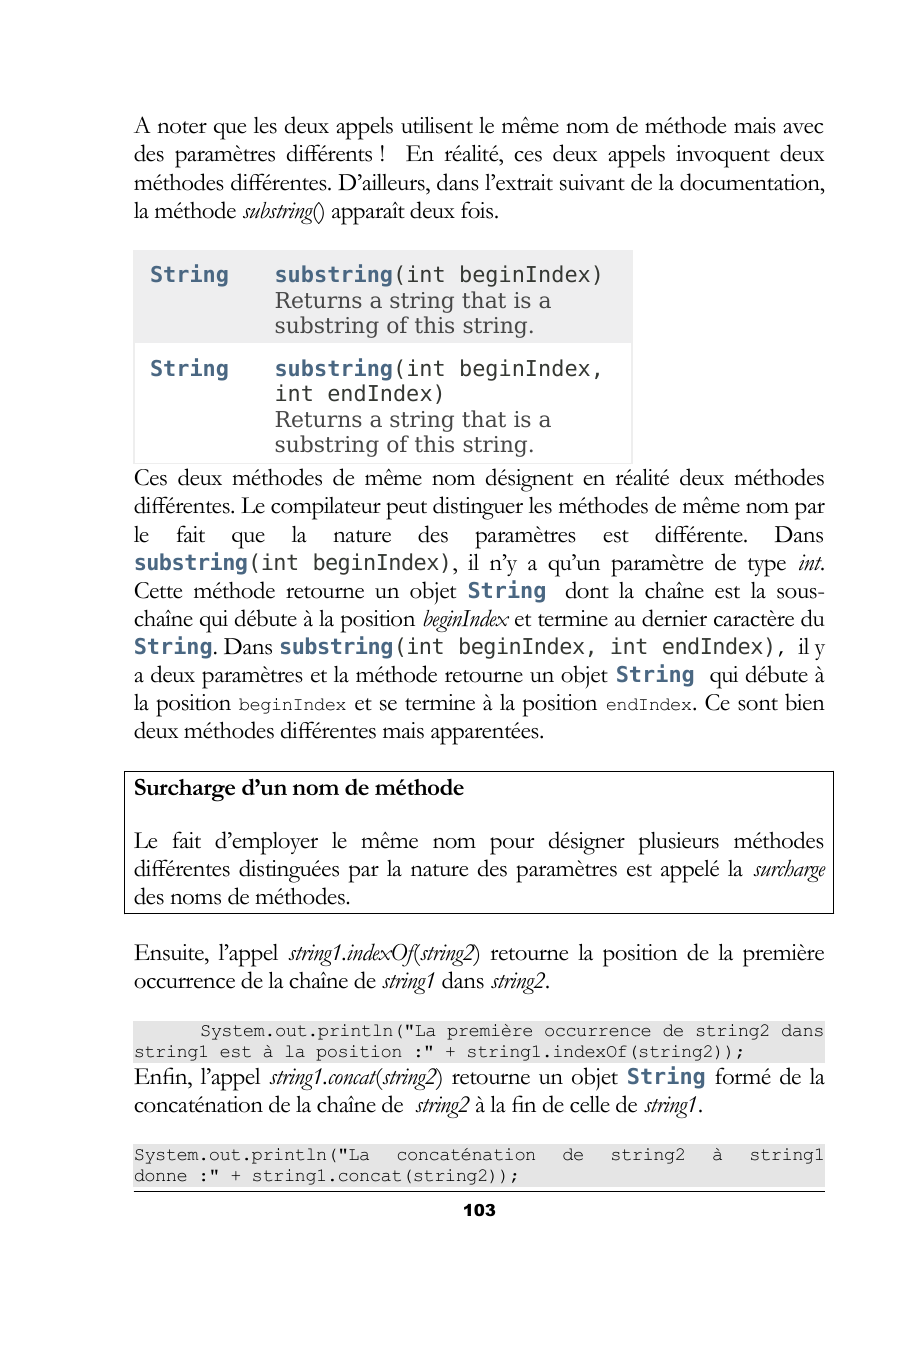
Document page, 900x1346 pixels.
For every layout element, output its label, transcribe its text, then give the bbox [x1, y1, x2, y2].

text Ces deux méthodes de même nom désignent en réalité deux méthodes différentes. Le compilateur peut distinguer les méthodes de même nom par le fait que la nature des paramètres est différente. Dans substring(int beginIndex), il n’y a qu’un paramètre de type int. Cette méthode retourne un objet String dont la chaîne est la sous-chaîne qui débute à la position beginIndex et termine au dernier caractère du String. Dans substring(int beginIndex, int endIndex), il y a deux paramètres et la méthode retourne un objet String qui débute à la position beginIndex et se termine à la position endIndex. Ce sont bien deux méthodes différentes mais apparentées. [133, 464, 825, 746]
text Enfin, l’appel string1.concat(string2) retourne un objet String formé de la concaténation de la chaîne de string2 à la fin de celle de string1. [133, 1063, 825, 1119]
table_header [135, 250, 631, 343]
text A noter que les deux appels utilisent le même nom de méthode mais avec des paramètres différents ! En réalité, ces deux appels invoquent deux méthodes différentes. D’ailleurs, dans l’extrait suivant de la documentation, la méthode substring() apparaît deux fois. [133, 112, 825, 225]
text Le fait d’employer le même nom pour désigner plusieurs méthodes différentes distinguées par la nature des paramètres est appelé la surcharge des noms de méthodes. [125, 824, 833, 913]
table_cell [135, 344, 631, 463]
text Ensuite, l’appel string1.indexOf(string2) retourne la position de la première occurrence de la chaîne de string1 dans string2. [133, 939, 825, 996]
text Surcharge d’un nom de méthode [125, 772, 833, 802]
text System.out.println("La première occurrence de string2 dans string1 est à la position :" + string1.indexOf(string2)); [133, 1021, 825, 1063]
text System.out.println("La concaténation de string2 à string1 donne :" + string1.concat(string2)); [133, 1144, 825, 1187]
